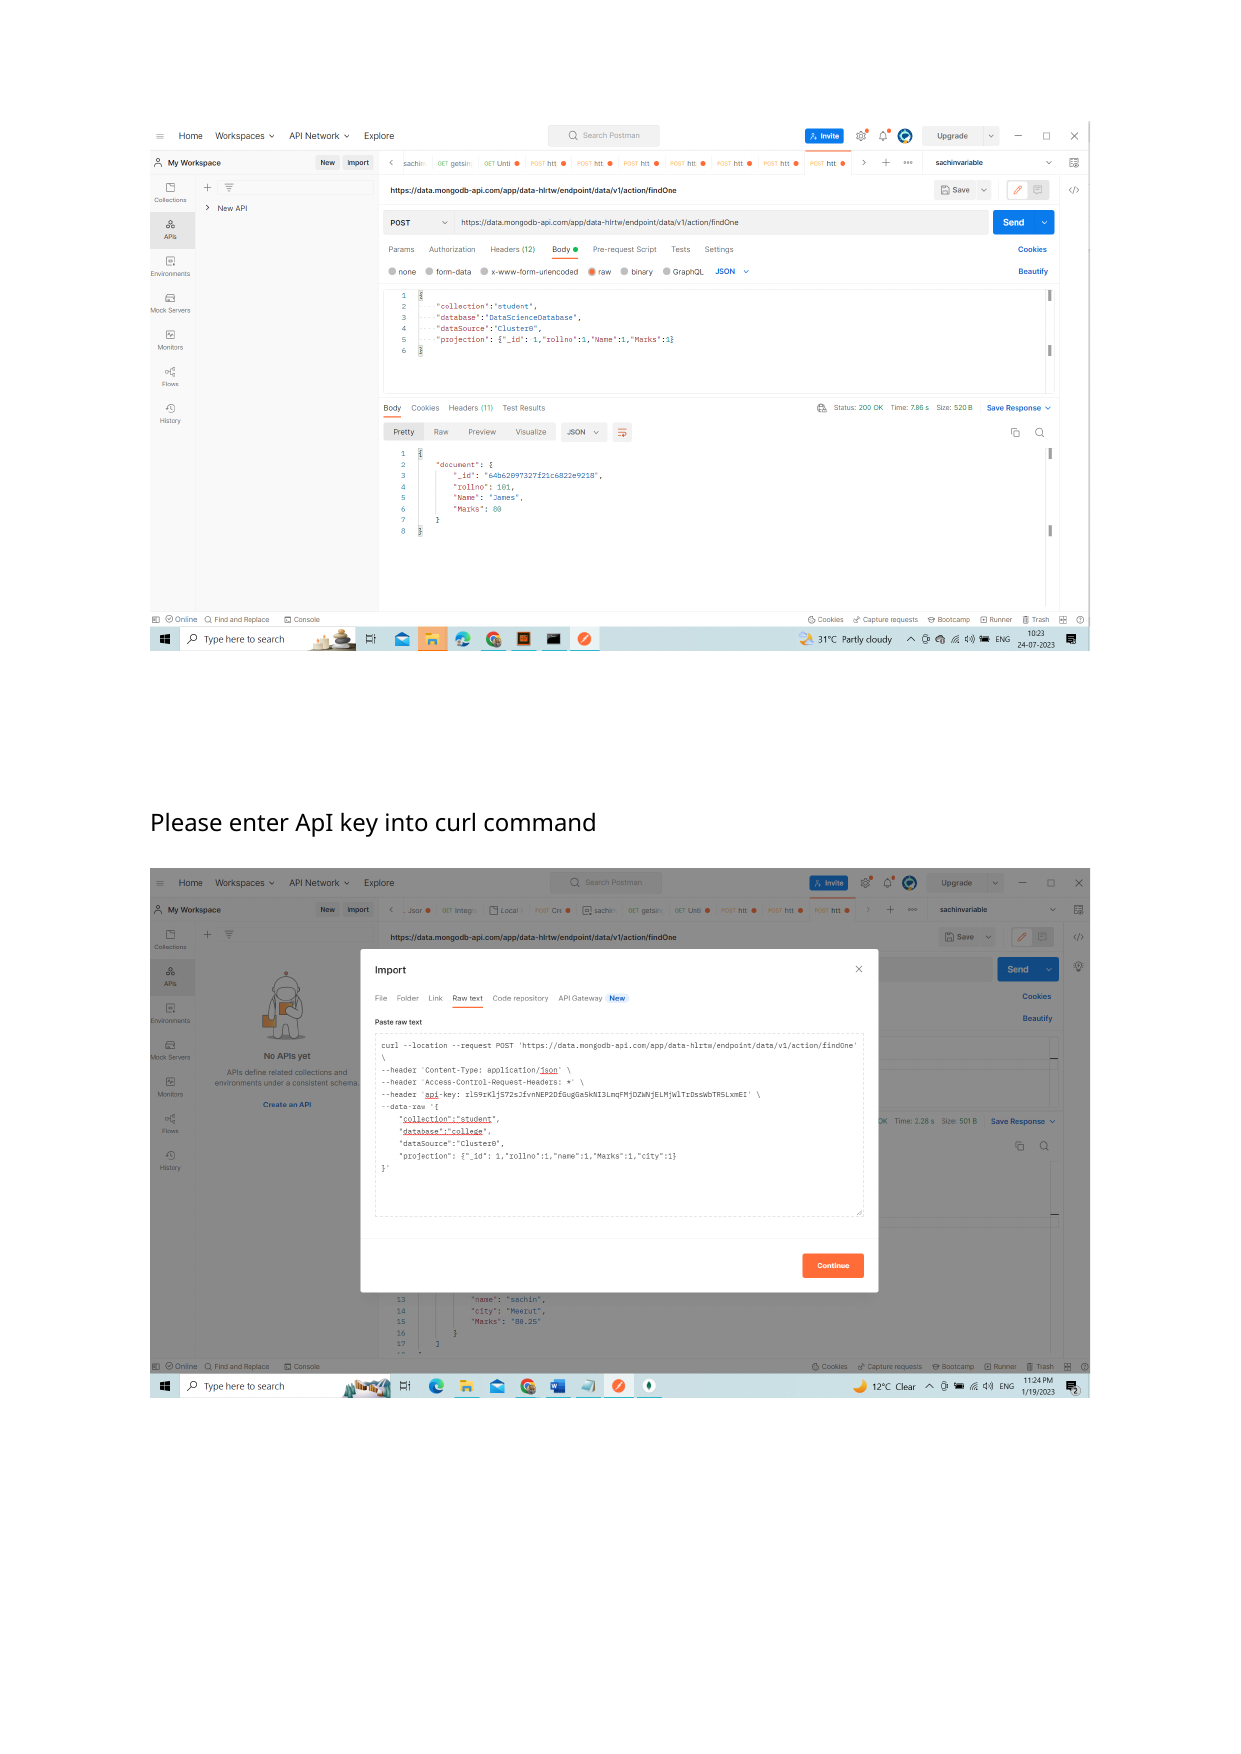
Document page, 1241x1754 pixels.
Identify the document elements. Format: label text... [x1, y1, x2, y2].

text Please enter ApI key into curl command [150, 806, 1090, 838]
picture [150, 121, 1091, 651]
picture [150, 868, 1091, 1398]
